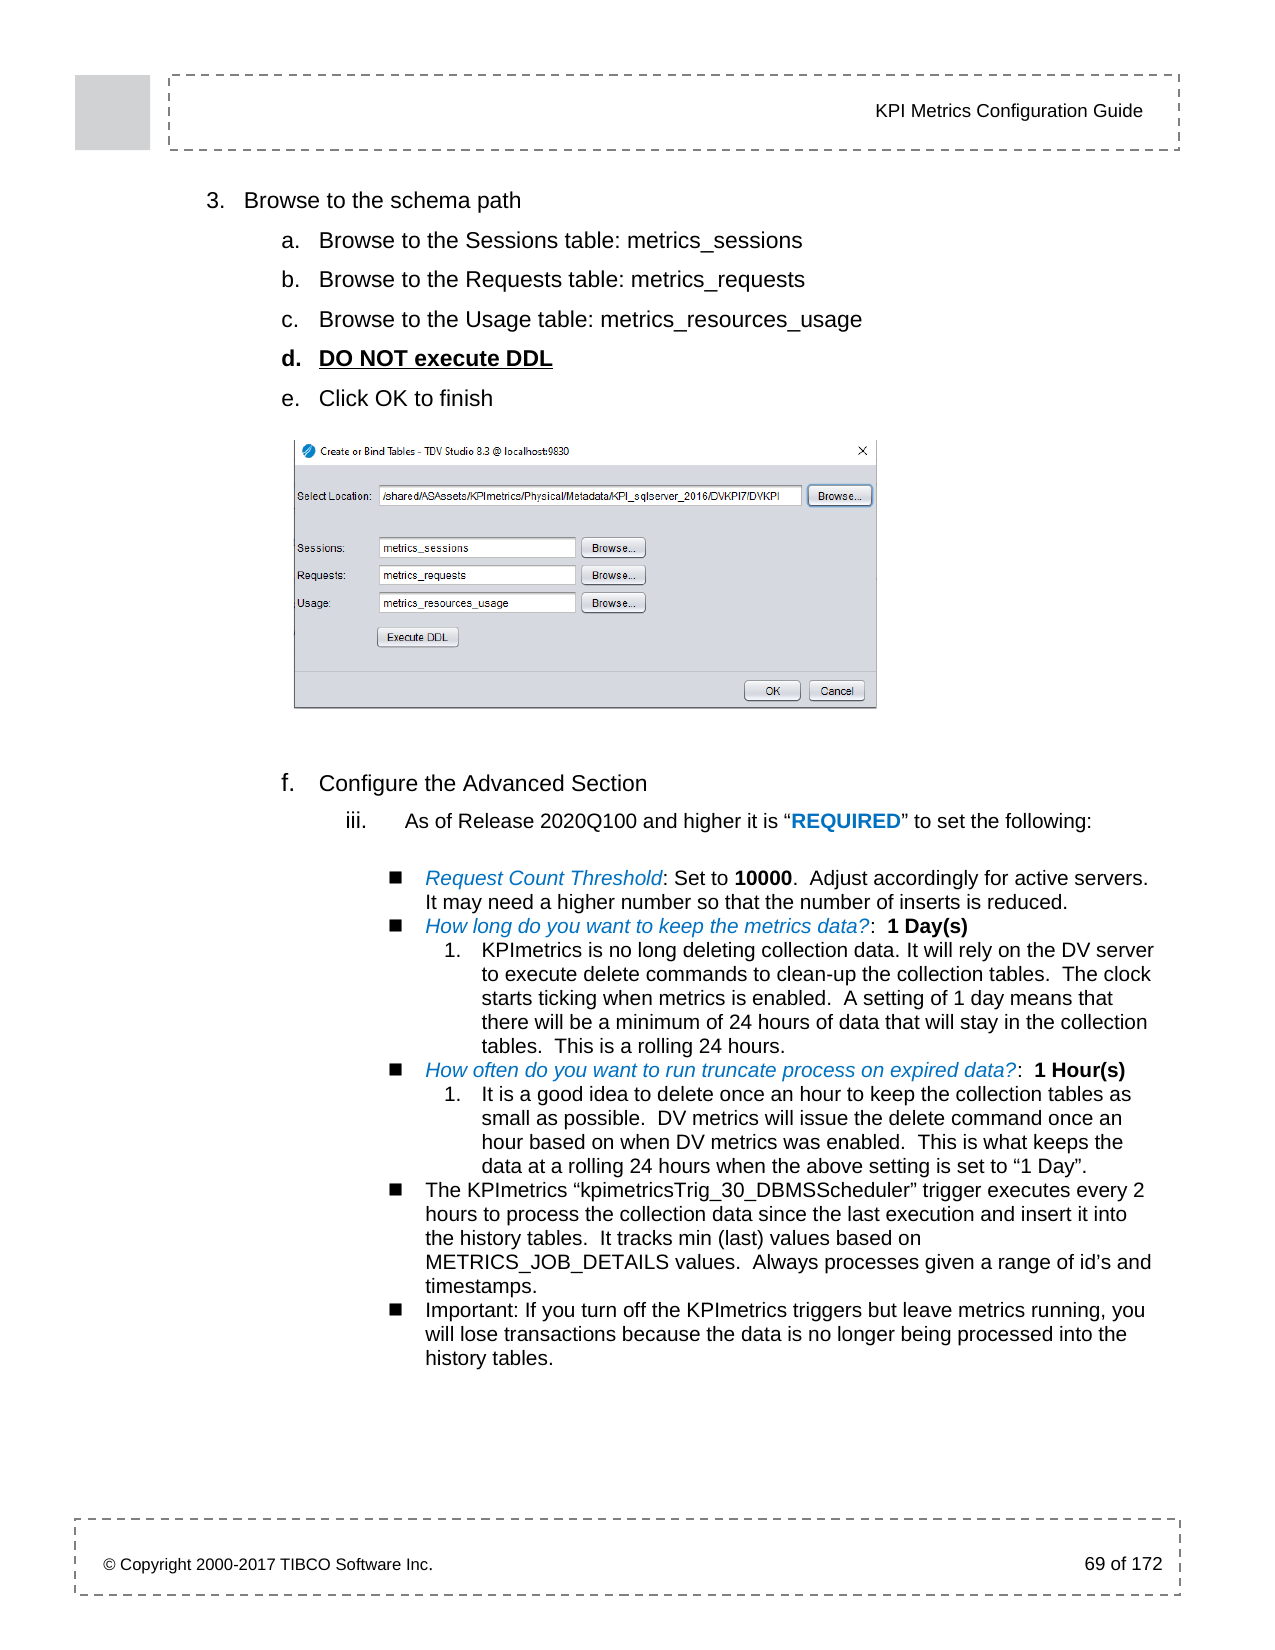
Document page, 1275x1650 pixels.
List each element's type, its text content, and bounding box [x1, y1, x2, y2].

list Request Count Threshold: Set to 10000. Adjust accordingly for active servers. It may need a higher number so that the number of inserts is reduced. [388, 866, 1162, 914]
list The KPImetrics “kpimetricsTrig_30_DBMSScheduler” trigger executes every 2 hours to process the collection data since the last execution and insert it into the history tables. It tracks min (last) values based on METRICS_JOB_DETAILS values. Always processes given a range of id’s and timestamps. [388, 1178, 1162, 1298]
picture [293, 440, 877, 709]
list How often do you want to run truncate process on expired data?: 1 Hour(s) [388, 1058, 1162, 1082]
list As of Release 2020Q100 and higher it is “REQUIRED” to set the following: [367, 807, 1161, 833]
list Important: If you turn off the KPImetrics triggers but leave metrics running, you will lose transactions because the data is no longer being processed into the history tables. [388, 1298, 1162, 1370]
list It is a good idea to delete once an hour to keep the collection tables as small as possible. DV metrics will issue the delete command once an hour based on when DV metrics was enabled. This is what keeps the data at a rolling 24 hours when the above setting is set to “1 Day”. [444, 1082, 1162, 1178]
list Browse to the Sessions table: metrics_sessions [281, 227, 1162, 253]
list Configure the Advanced Section [281, 767, 1161, 796]
list KPImetrics is no long deleting collection data. It will rely on the DV server to execute delete commands to clean-up the collection tables. The clock starts ticking when metrics is enabled. A setting of 1 day means that there will be a minimum of 24 hours of data that will stay in the collection tables. This is a rolling 24 hours. [444, 938, 1162, 1058]
list Click OK to finish [281, 385, 1162, 411]
list Browse to the Requests table: metrics_requests [281, 266, 1162, 293]
list How long do you want to keep the metrics data?: 1 Day(s) [388, 914, 1162, 938]
list DO NOT execute DDL [281, 345, 1162, 372]
list Browse to the schema path [206, 187, 1162, 214]
list Browse to the Usage table: metrics_resources_usage [281, 306, 1162, 332]
